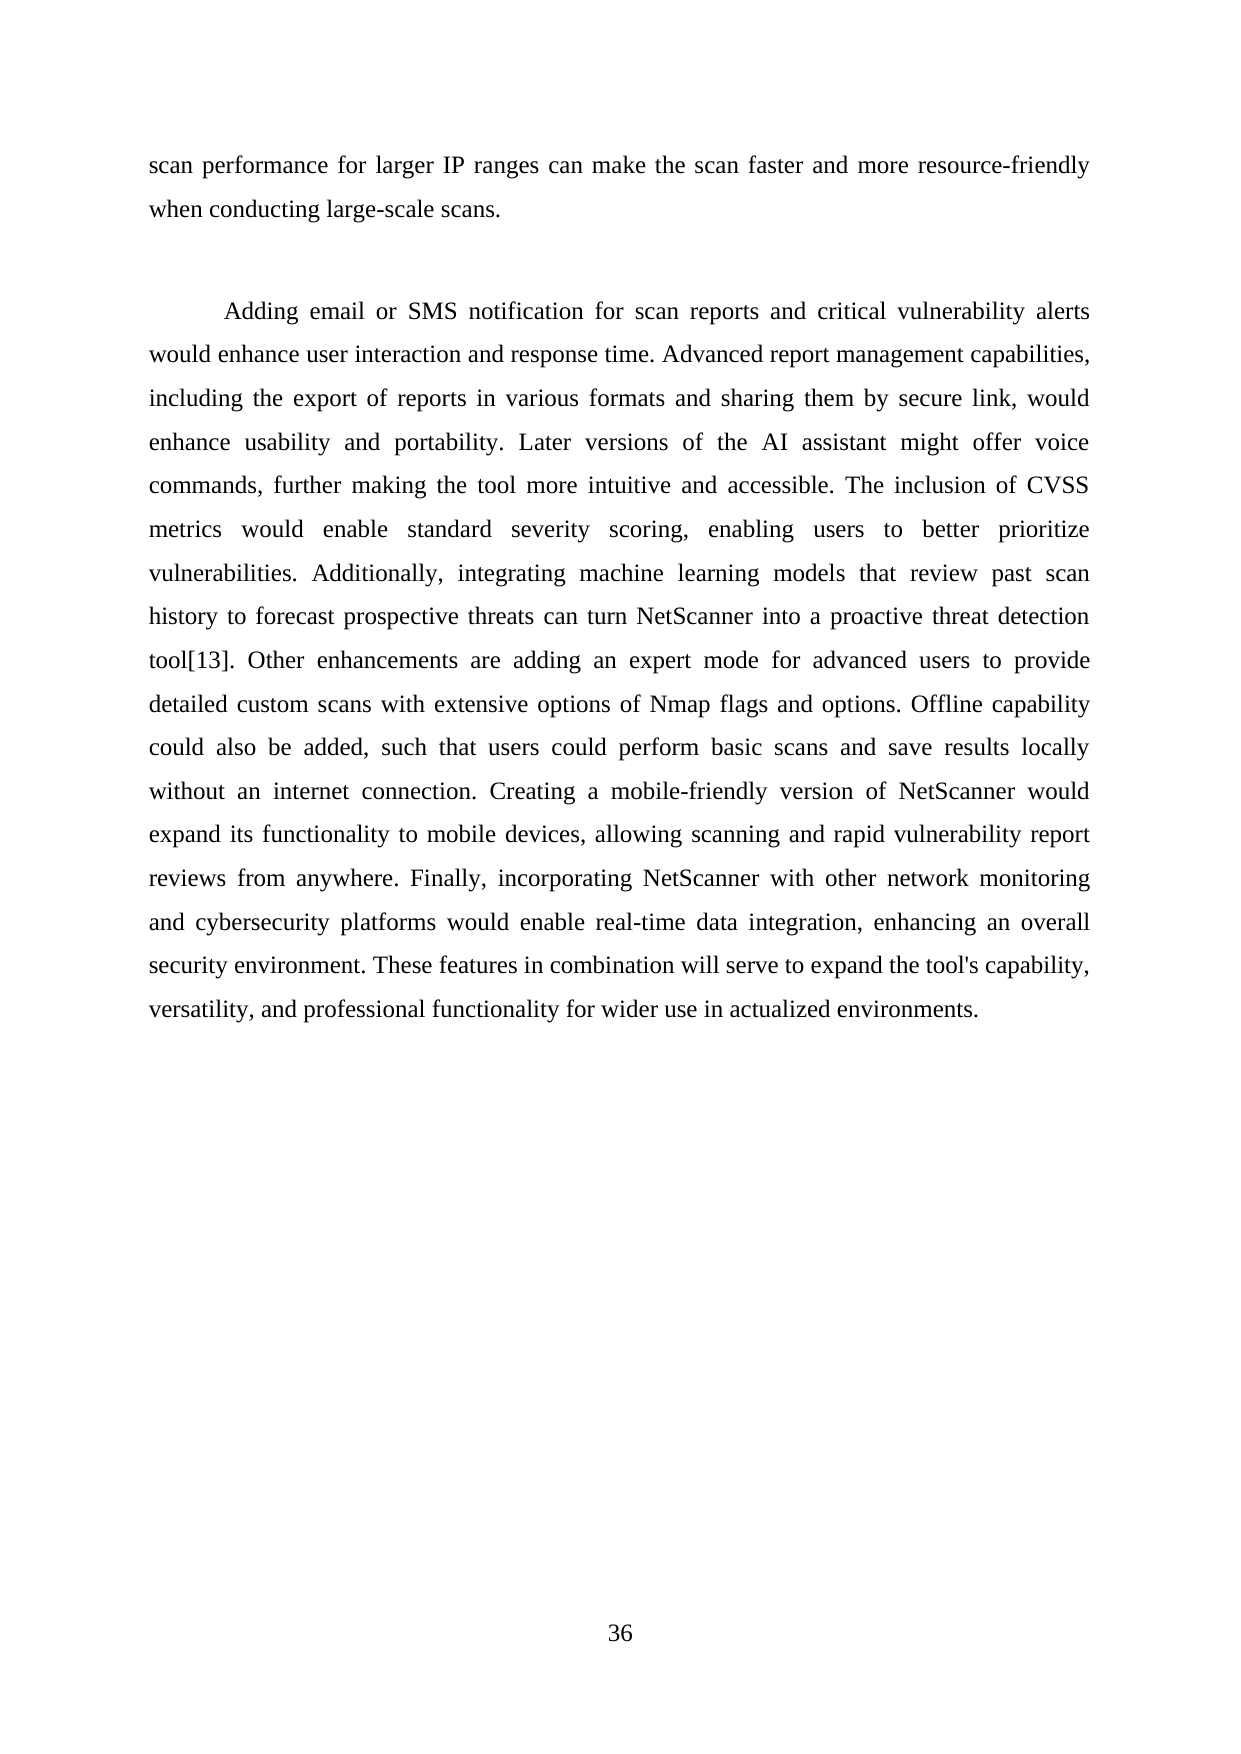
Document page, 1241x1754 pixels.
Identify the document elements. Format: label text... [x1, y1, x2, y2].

text Adding email or SMS notification for scan reports and critical vulnerability alerts would enhance user interaction and response time. Advanced report management capabilities, including the export of reports in various formats and sharing them by secure link, would enhance usability and portability. Later versions of the AI assistant might offer voice commands, further making the tool more intuitive and accessible. The inclusion of CVSS metrics would enable standard severity scoring, enabling users to better prioritize vulnerabilities. Additionally, integrating machine learning models that review past scan history to forecast prospective threats can turn NetScanner into a proactive threat detection tool[13]. Other enhancements are adding an expert mode for advanced users to provide detailed custom scans with extensive options of Nmap flags and options. Offline capability could also be added, such that users could perform basic scans and save results locally without an internet connection. Creating a mobile-friendly version of NetScanner would expand its functionality to mobile devices, allowing scanning and rapid vulnerability report reviews from anywhere. Finally, incorporating NetScanner with other network monitoring and cybersecurity platforms would enable real-time data integration, enhancing an overall security environment. These features in combination will serve to expand the tool's capability, versatility, and professional functionality for wider use in actualized environments. [148, 296, 1091, 1023]
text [148, 150, 1091, 222]
